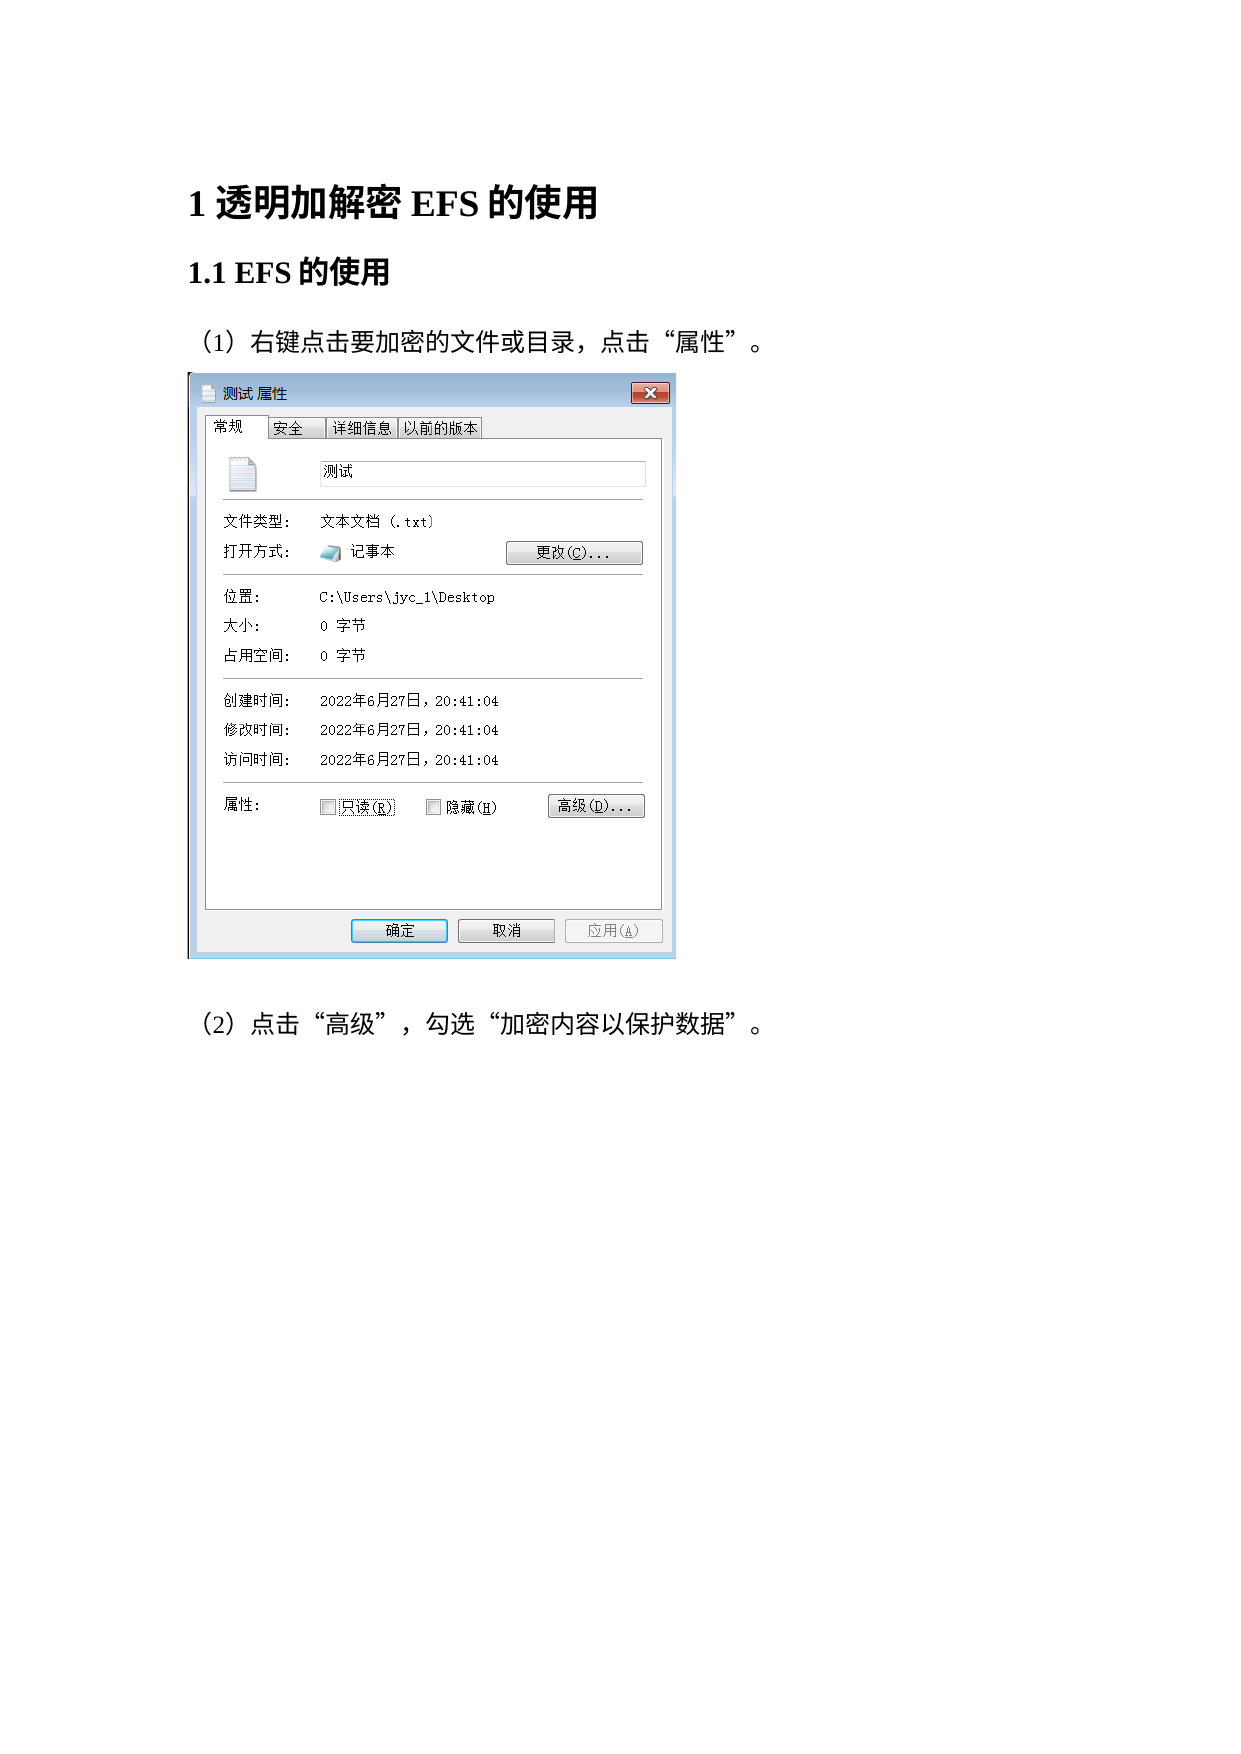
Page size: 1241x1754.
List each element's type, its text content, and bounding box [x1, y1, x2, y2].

list 点击“高级”，勾选“加密内容以保护数据”。 [187, 990, 1053, 1055]
picture [187, 372, 677, 959]
text （1）右键点击要加密的文件或目录，点击“属性”。 [187, 308, 1053, 373]
subtitle 1.1 EFS的使用 [187, 237, 1053, 302]
subtitle 1 透明加解密EFS的使用 [187, 167, 1053, 232]
